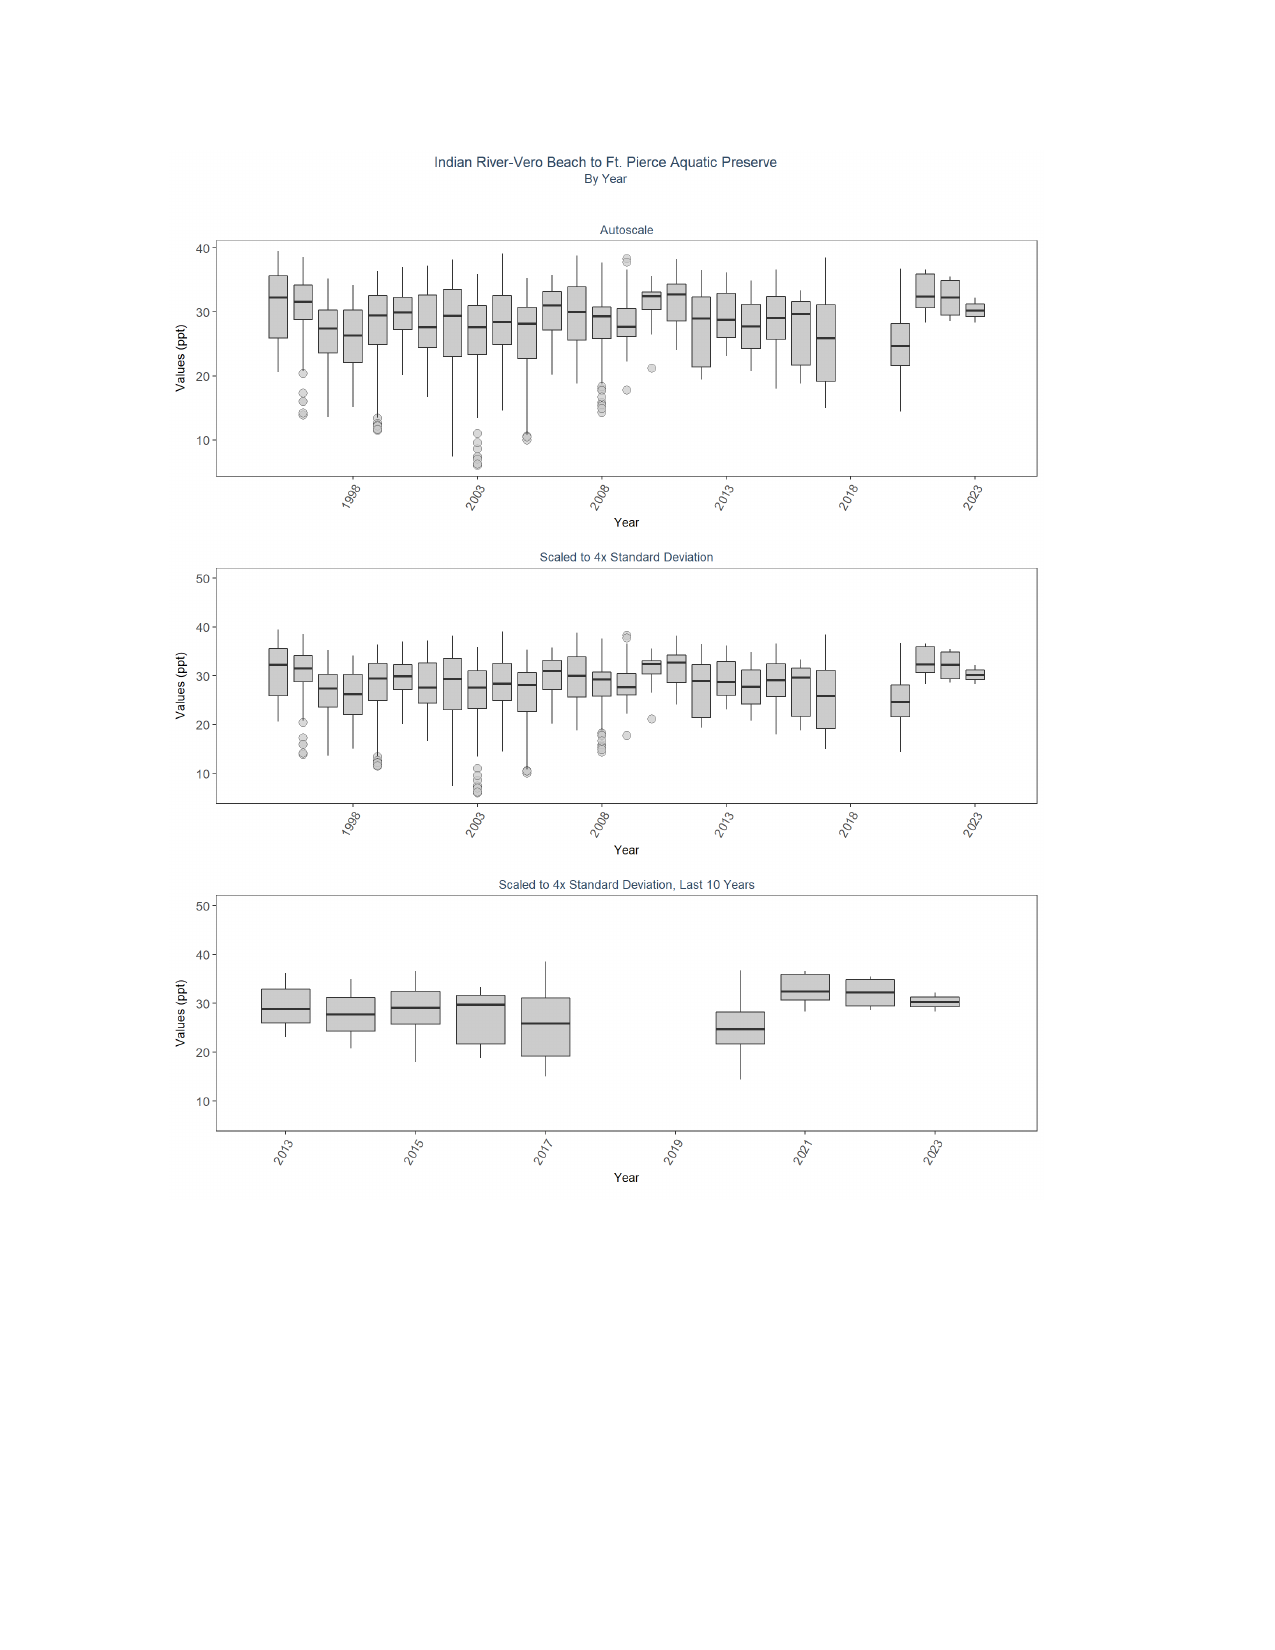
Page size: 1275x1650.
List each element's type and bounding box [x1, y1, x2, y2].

picture [168, 150, 1044, 1200]
